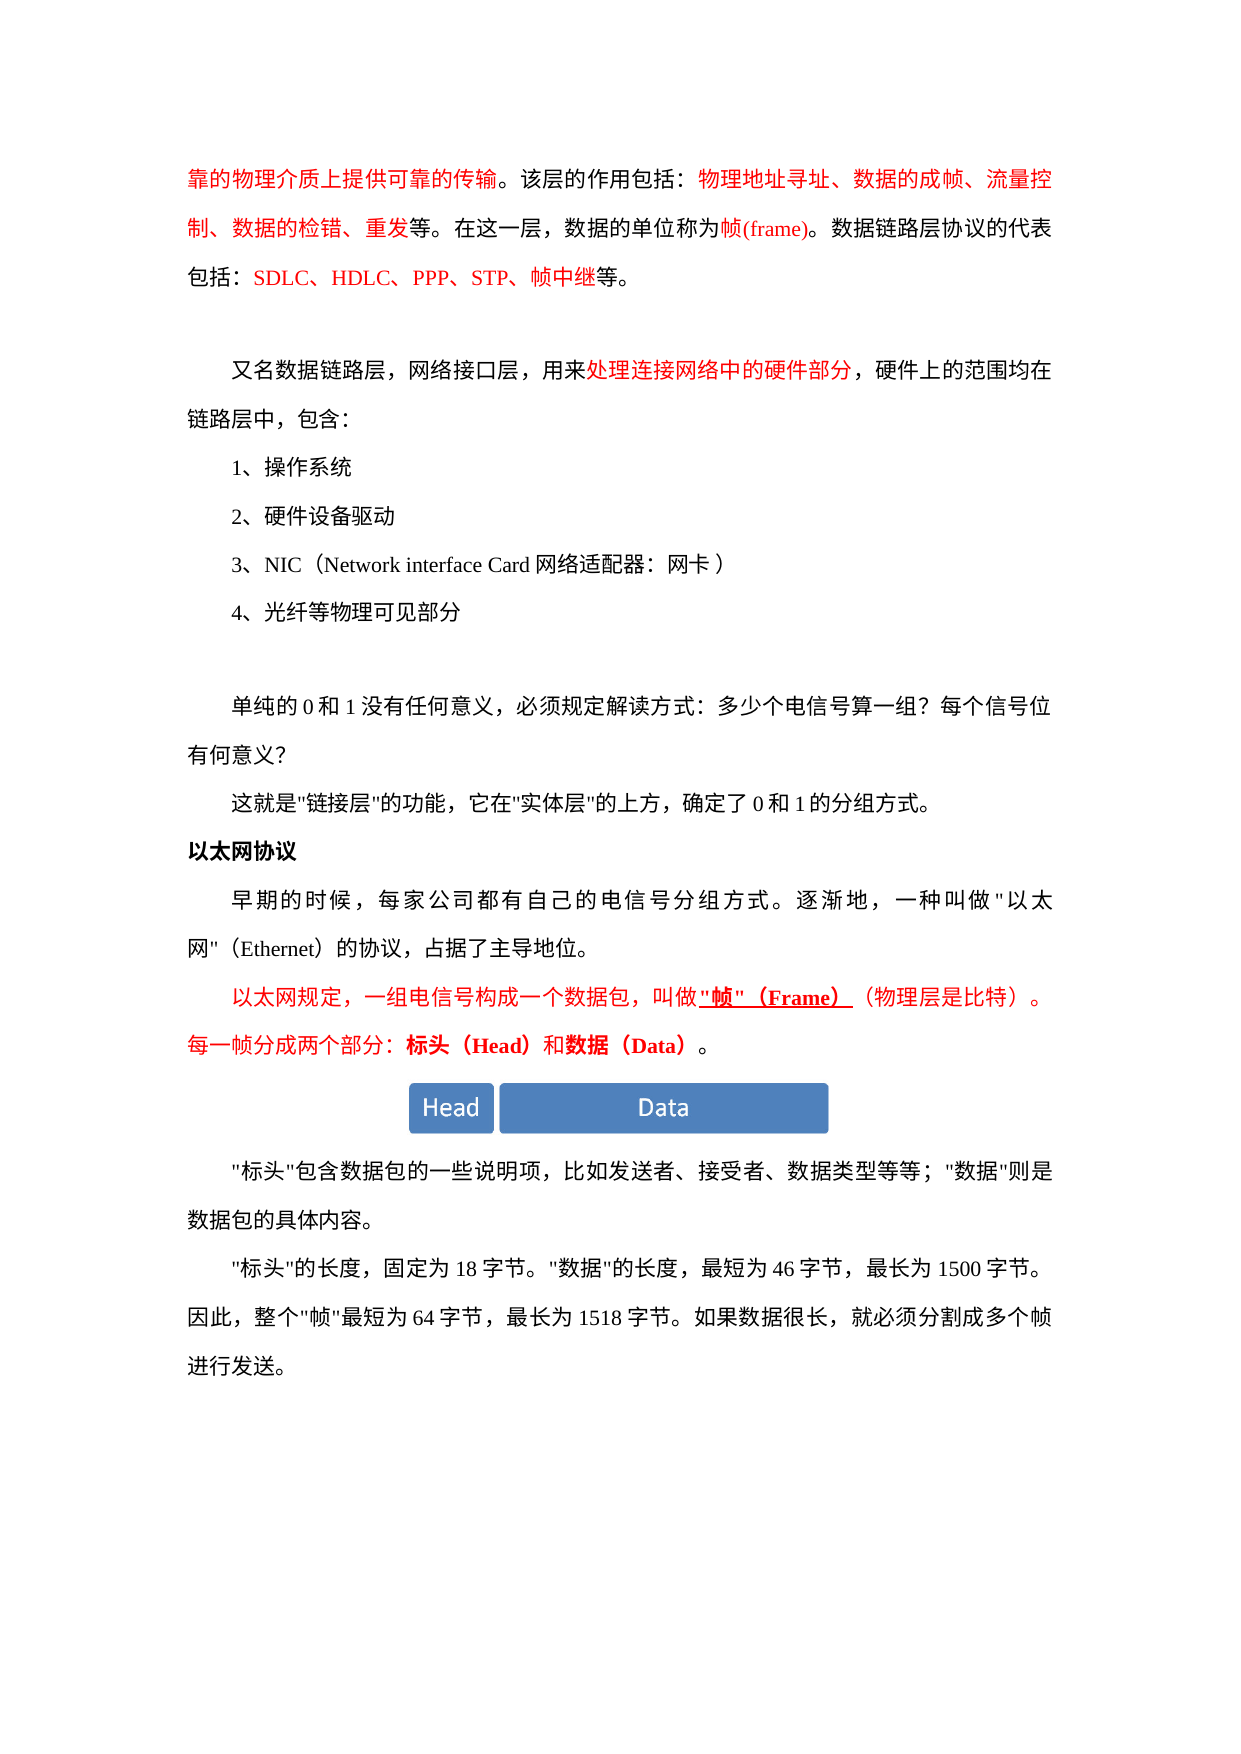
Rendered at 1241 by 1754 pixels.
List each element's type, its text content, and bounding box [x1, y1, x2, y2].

picture [406, 1076, 835, 1140]
list 光纤等物理可见部分 [187, 595, 1053, 627]
text "标头"包含数据包的一些说明项，比如发送者、接受者、数据类型等等；"数据"则是数据包的具体内容。 [187, 1154, 1053, 1235]
subtitle 以太网协议 [187, 834, 1053, 866]
text "标头"的长度，固定为18字节。"数据"的长度，最短为46字节，最长为1500字节。因此，整个"帧"最短为64字节，最长为1518字节。如果数据很长，就必须分割成多个帧进行发送。 [187, 1251, 1053, 1381]
list 操作系统 [187, 450, 1053, 482]
text 早期的时候，每家公司都有自己的电信号分组方式。逐渐地，一种叫做"以太网"（Ethernet）的协议，占据了主导地位。 [187, 882, 1053, 963]
list NIC（Network interface Card 网络适配器：网卡 ） [187, 547, 1053, 579]
text 又名数据链路层，网络接口层，用来处理连接网络中的硬件部分，硬件上的范围均在链路层中，包含： [187, 353, 1053, 434]
text 这就是"链接层"的功能，它在"实体层"的上方，确定了0和1的分组方式。 [187, 786, 1053, 818]
text 单纯的0和1没有任何意义，必须规定解读方式：多少个电信号算一组？每个信号位有何意义？ [187, 688, 1053, 770]
text 以太网规定，一组电信号构成一个数据包，叫做"帧"（Frame）（物理层是比特）。每一帧分成两个部分：标头（Head）和数据（Data）。 [187, 979, 1053, 1061]
list 硬件设备驱动 [187, 498, 1053, 531]
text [187, 162, 1053, 292]
